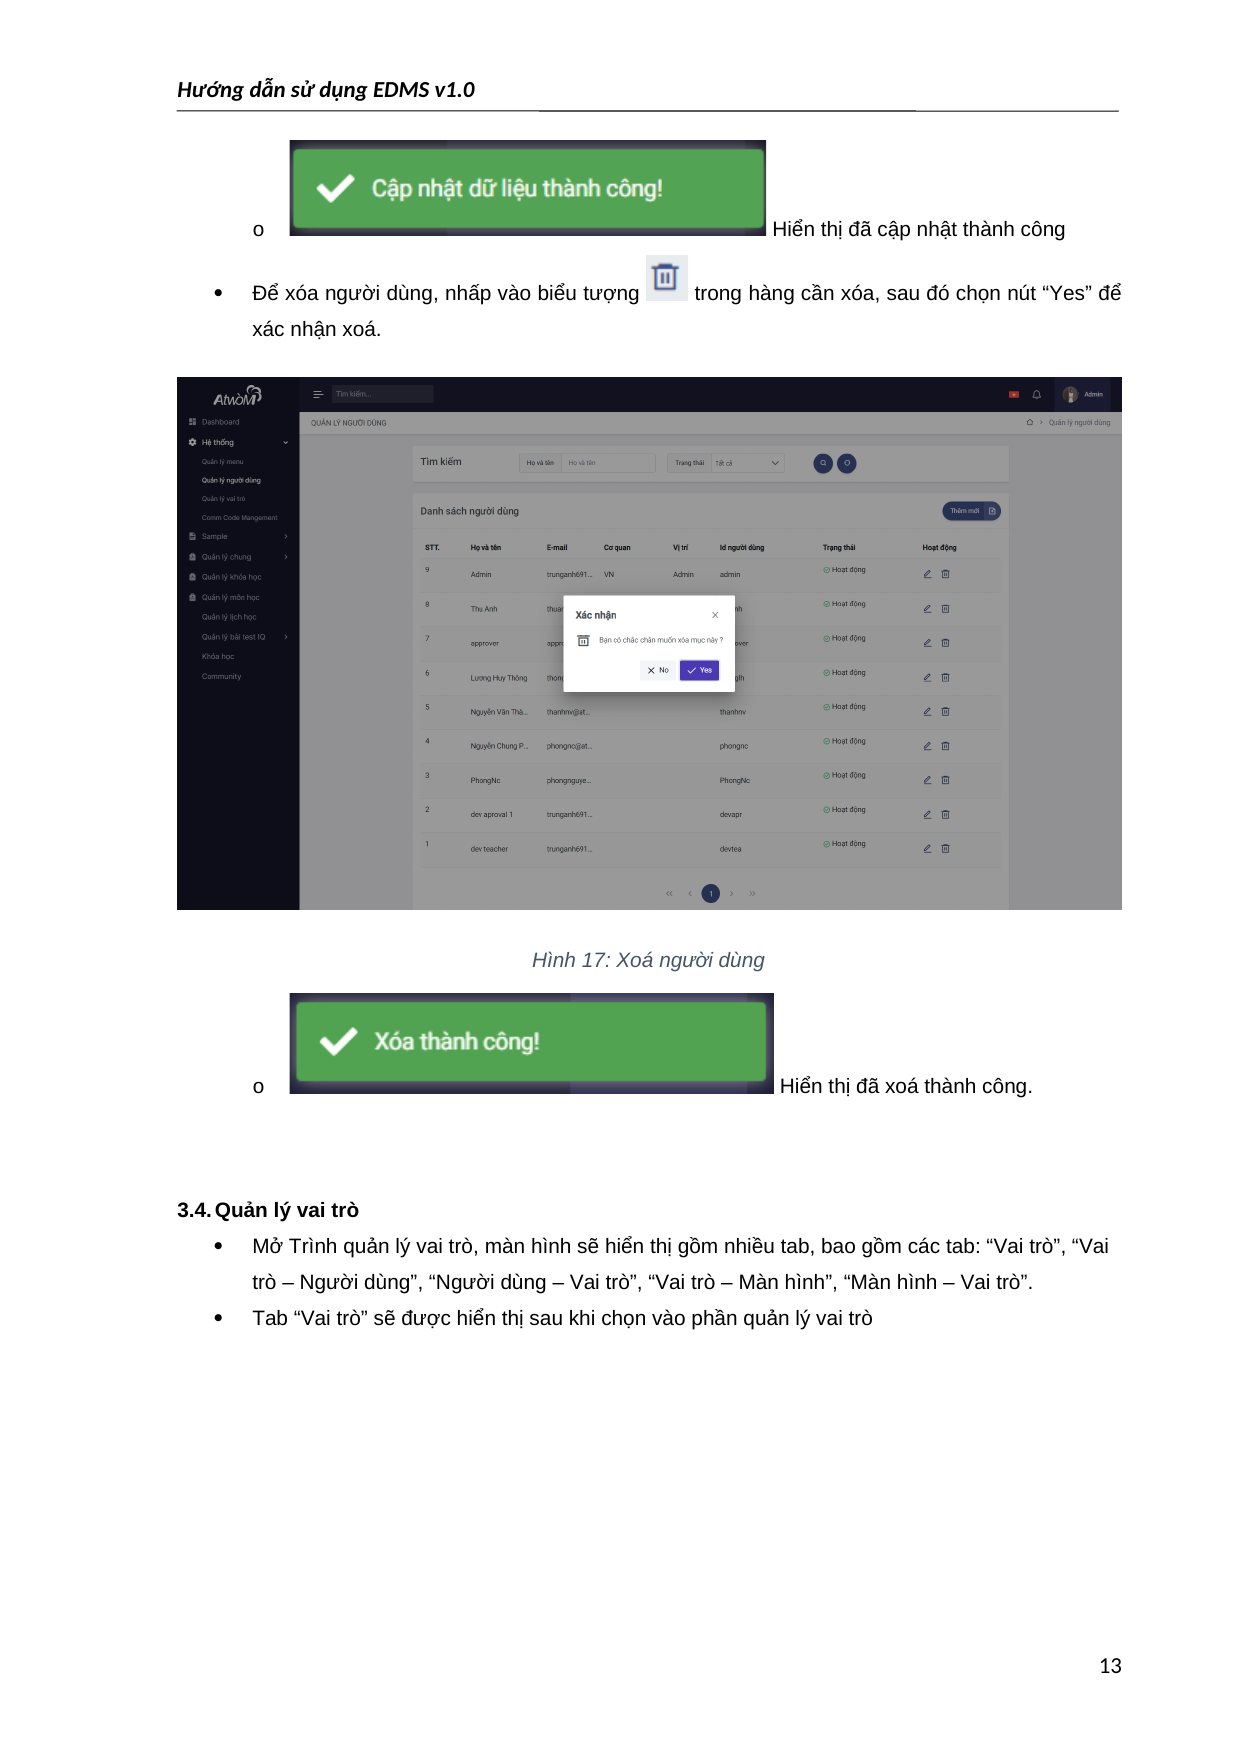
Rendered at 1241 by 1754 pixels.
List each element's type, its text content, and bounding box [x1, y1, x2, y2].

picture [177, 377, 1122, 910]
list Quản lý vai trò [177, 1198, 1122, 1222]
picture [646, 255, 689, 301]
list Mở Trình quản lý vai trò, màn hình sẽ hiển thị gồm nhiều tab, bao gồm các tab: “Vai trò”, “Vai trò – Người dùng”, “Người dùng – Vai trò”, “Vai trò – Màn hình”, “Màn hình – Vai trò”. [214, 1234, 1122, 1294]
list Tab “Vai trò” sẽ được hiển thị sau khi chọn vào phần quản lý vai trò [214, 1306, 1122, 1330]
picture [289, 993, 774, 1094]
picture [289, 140, 767, 236]
text Hình 3.4.5 : Xoá người dùng [177, 948, 1122, 972]
list Để xóa người dùng, nhấp vào biểu tượng trong hàng cần xóa, sau đó chọn nút “Yes” để xác nhận xoá. [214, 255, 1122, 341]
